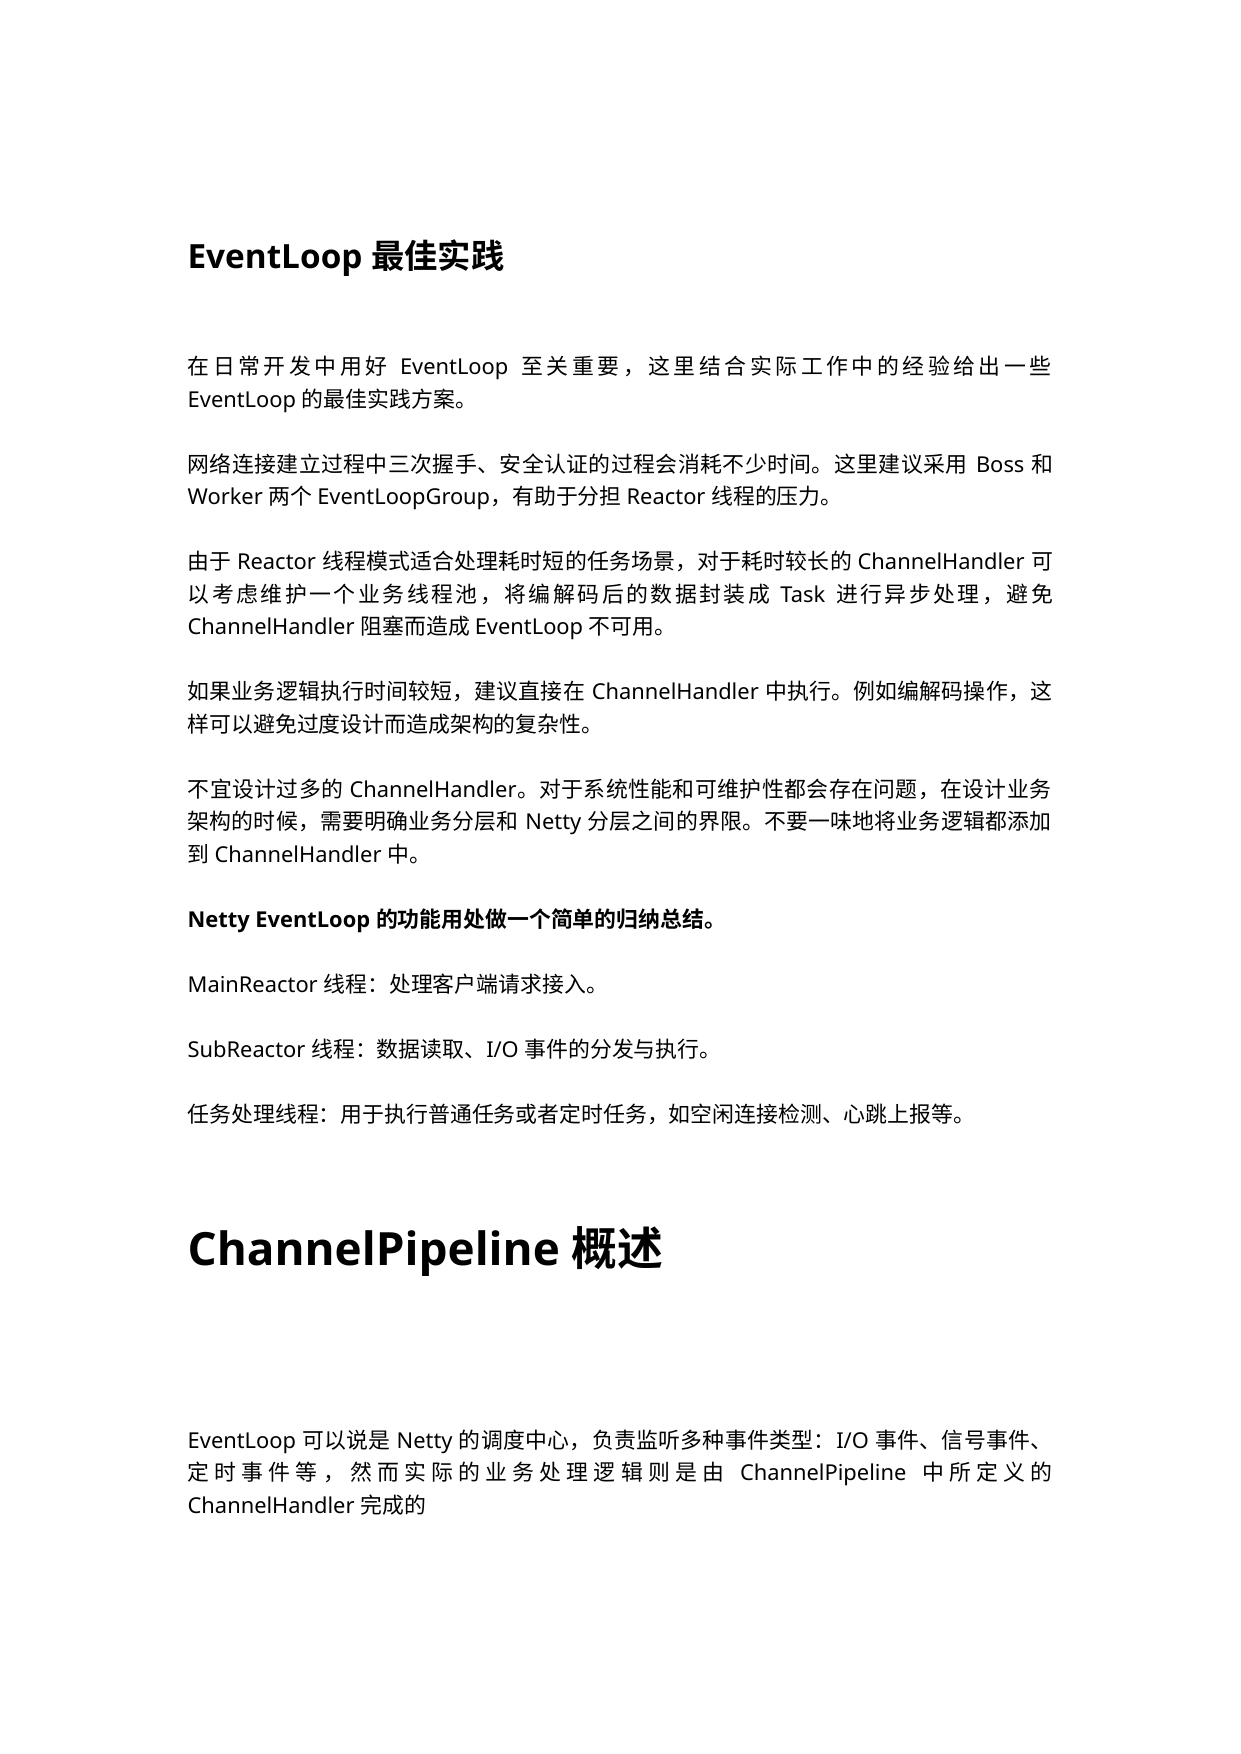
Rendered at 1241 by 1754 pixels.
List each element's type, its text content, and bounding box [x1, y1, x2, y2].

text 在日常开发中用好 EventLoop 至关重要，这里结合实际工作中的经验给出一些 EventLoop 的最佳实践方案。 [187, 349, 1053, 414]
text SubReactor 线程：数据读取、I/O 事件的分发与执行。 [187, 1031, 1053, 1064]
text 网络连接建立过程中三次握手、安全认证的过程会消耗不少时间。这里建议采用 Boss 和 Worker 两个 EventLoopGroup，有助于分担 Reactor 线程的压力。 [187, 446, 1053, 511]
text 由于 Reactor 线程模式适合处理耗时短的任务场景，对于耗时较长的 ChannelHandler 可以考虑维护一个业务线程池，将编解码后的数据封装成 Task 进行异步处理，避免 ChannelHandler 阻塞而造成 EventLoop 不可用。 [187, 544, 1053, 641]
subtitle ChannelPipeline 概述 [187, 1197, 1053, 1294]
text Netty EventLoop 的功能用处做一个简单的归纳总结。 [187, 901, 1053, 934]
text 不宜设计过多的 ChannelHandler。对于系统性能和可维护性都会存在问题，在设计业务架构的时候，需要明确业务分层和 Netty 分层之间的界限。不要一味地将业务逻辑都添加到 ChannelHandler 中。 [187, 771, 1053, 869]
text MainReactor 线程：处理客户端请求接入。 [187, 966, 1053, 999]
text EventLoop 可以说是 Netty 的调度中心，负责监听多种事件类型：I/O 事件、信号事件、定时事件等，然而实际的业务处理逻辑则是由 ChannelPipeline 中所定义的 ChannelHandler 完成的 [187, 1422, 1053, 1520]
subtitle EventLoop 最佳实践 [187, 222, 1053, 287]
text 如果业务逻辑执行时间较短，建议直接在 ChannelHandler 中执行。例如编解码操作，这样可以避免过度设计而造成架构的复杂性。 [187, 674, 1053, 739]
text 任务处理线程：用于执行普通任务或者定时任务，如空闲连接检测、心跳上报等。 [187, 1096, 1053, 1129]
